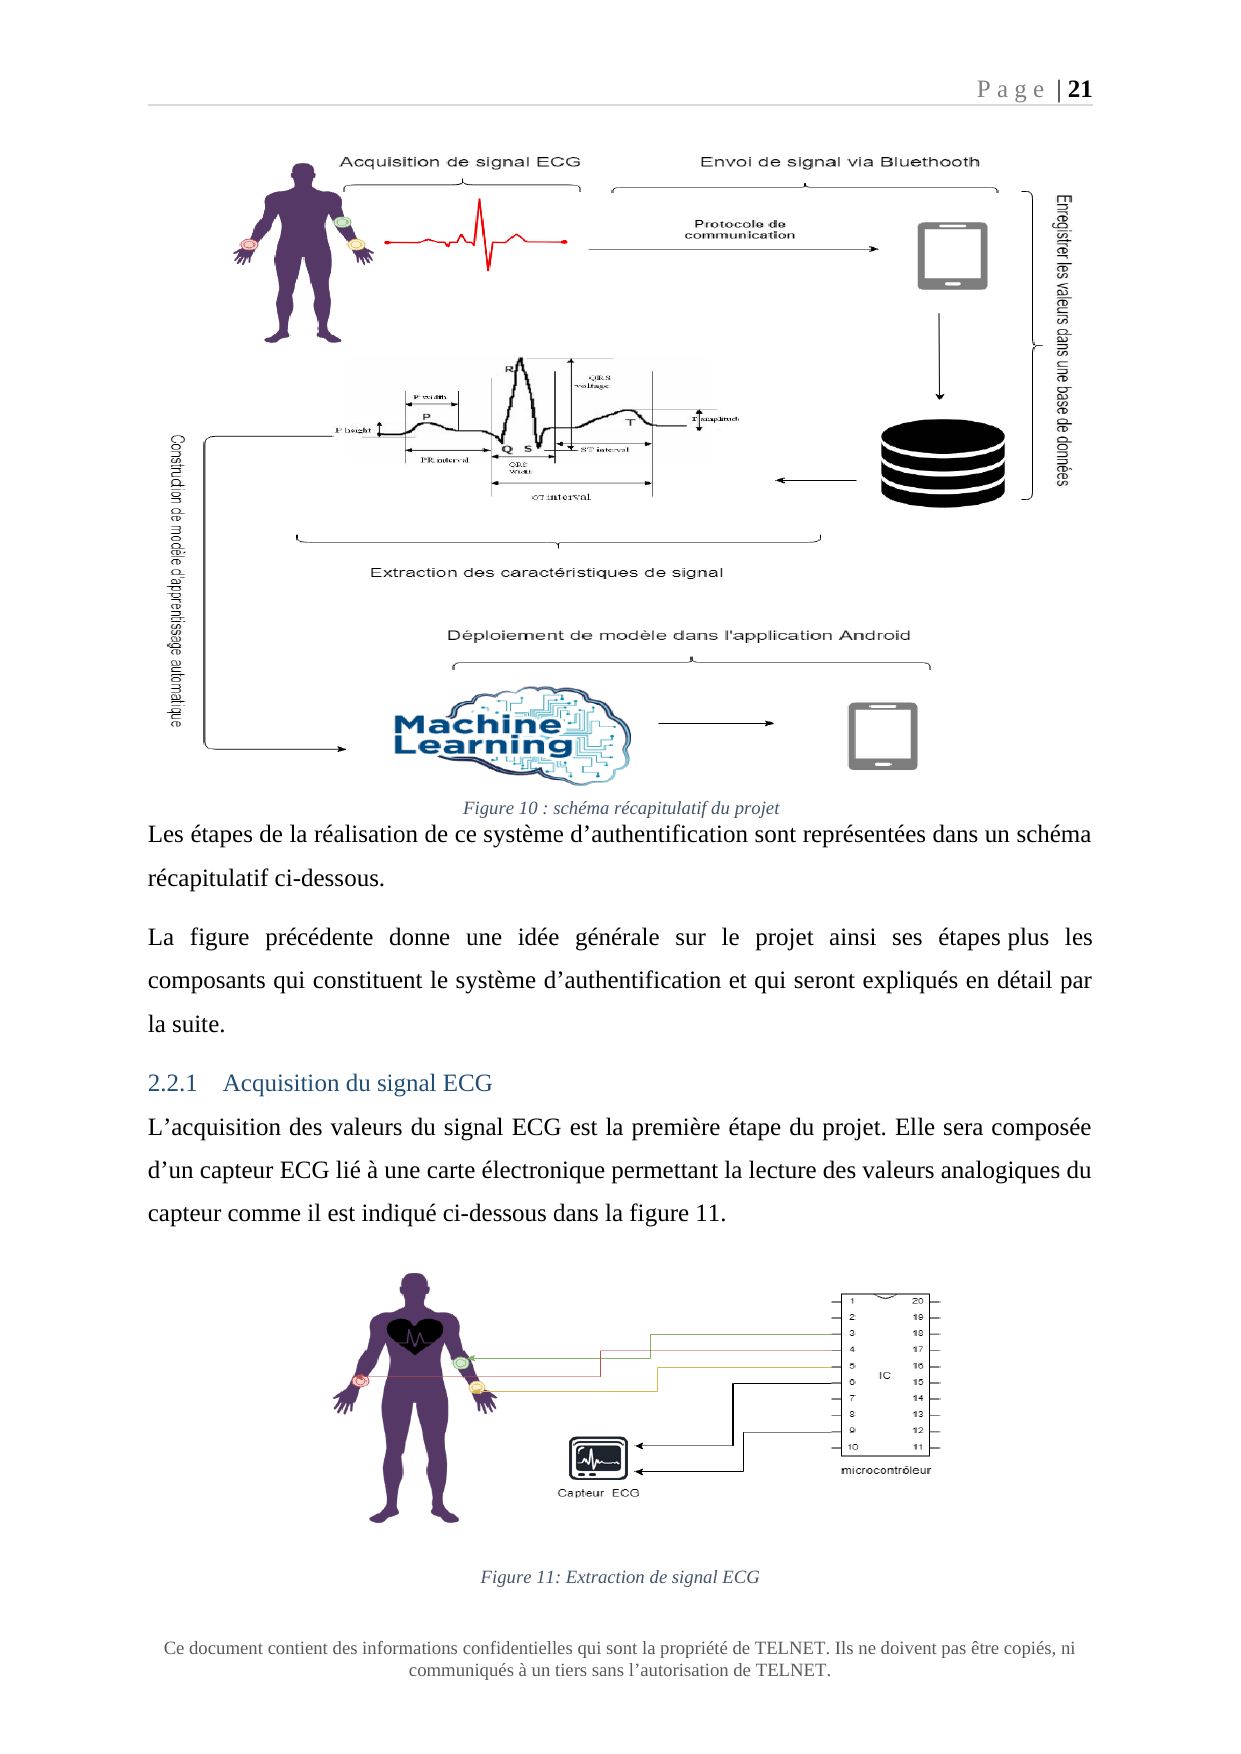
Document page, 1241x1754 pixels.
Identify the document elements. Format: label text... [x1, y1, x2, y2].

text La figure précédente donne une idée générale sur le projet ainsi ses étapes plus les composants qui constituent le système d’authentification et qui seront expliqués en détail par la suite. [148, 922, 1093, 1037]
picture [147, 145, 1092, 791]
text Les étapes de la réalisation de ce système d’authentification sont représentées dans un schéma récapitulatif ci-dessous. [148, 818, 1093, 891]
subtitle Acquisition du signal ECG [148, 1068, 1093, 1097]
picture [232, 1261, 941, 1535]
text L’acquisition des valeurs du signal ECG est la première étape du projet. Elle sera composée d’un capteur ECG lié à une carte électronique permettant la lecture des valeurs analogiques du capteur comme il est indiqué ci-dessous dans la figure 11. [148, 1112, 1093, 1227]
